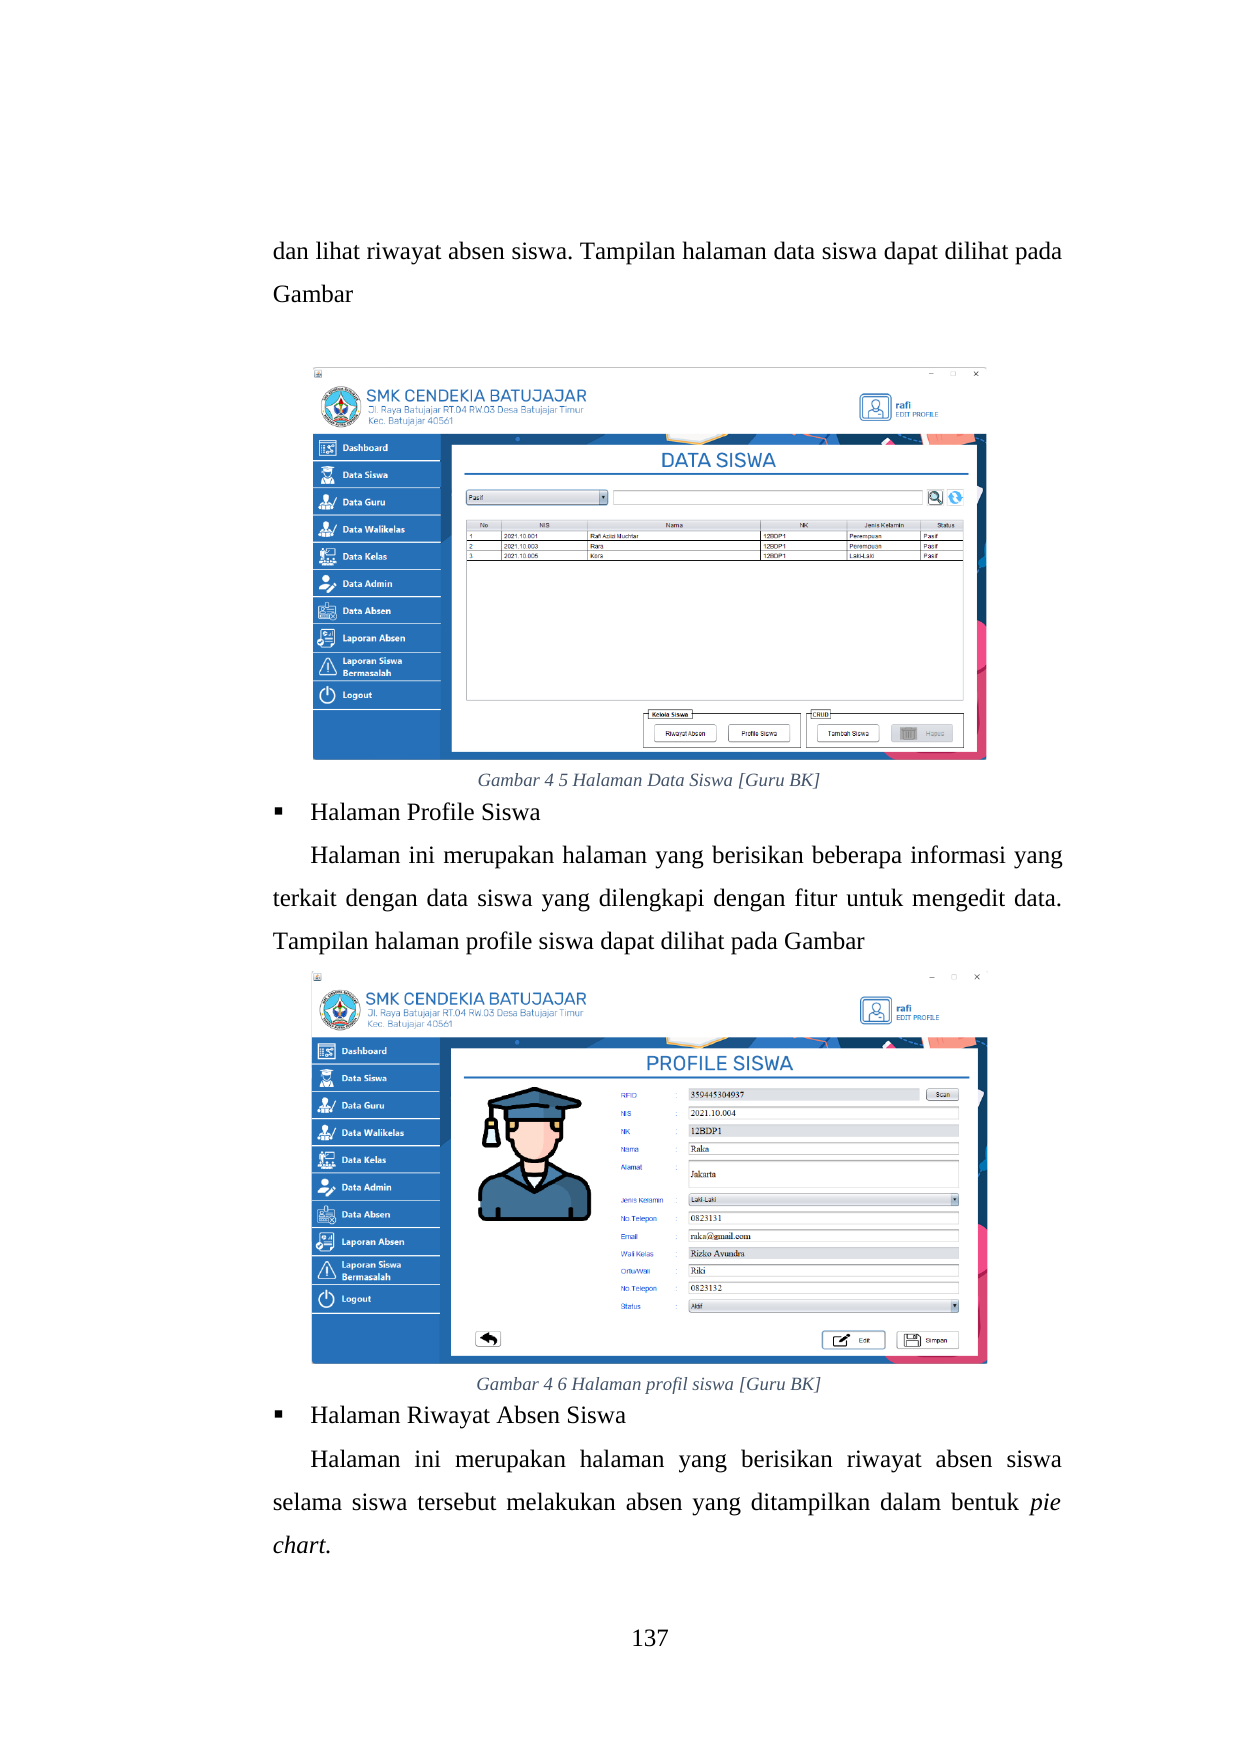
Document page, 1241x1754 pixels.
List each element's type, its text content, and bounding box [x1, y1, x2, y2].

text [273, 236, 1063, 308]
text Halaman ini merupakan halaman yang berisikan beberapa informasi yang terkait dengan data siswa yang dilengkapi dengan fitur untuk mengedit data. Tampilan halaman profile siswa dapat dilihat pada Gambar [273, 840, 1063, 955]
text Halaman ini merupakan halaman yang berisikan riwayat absen siswa selama siswa tersebut melakukan absen yang ditampilkan dalam bentuk pie chart. [273, 1444, 1063, 1559]
picture [311, 971, 988, 1364]
picture [313, 367, 987, 760]
list Halaman Profile Siswa [273, 797, 1063, 826]
list Halaman Riwayat Absen Siswa [273, 1401, 1063, 1429]
